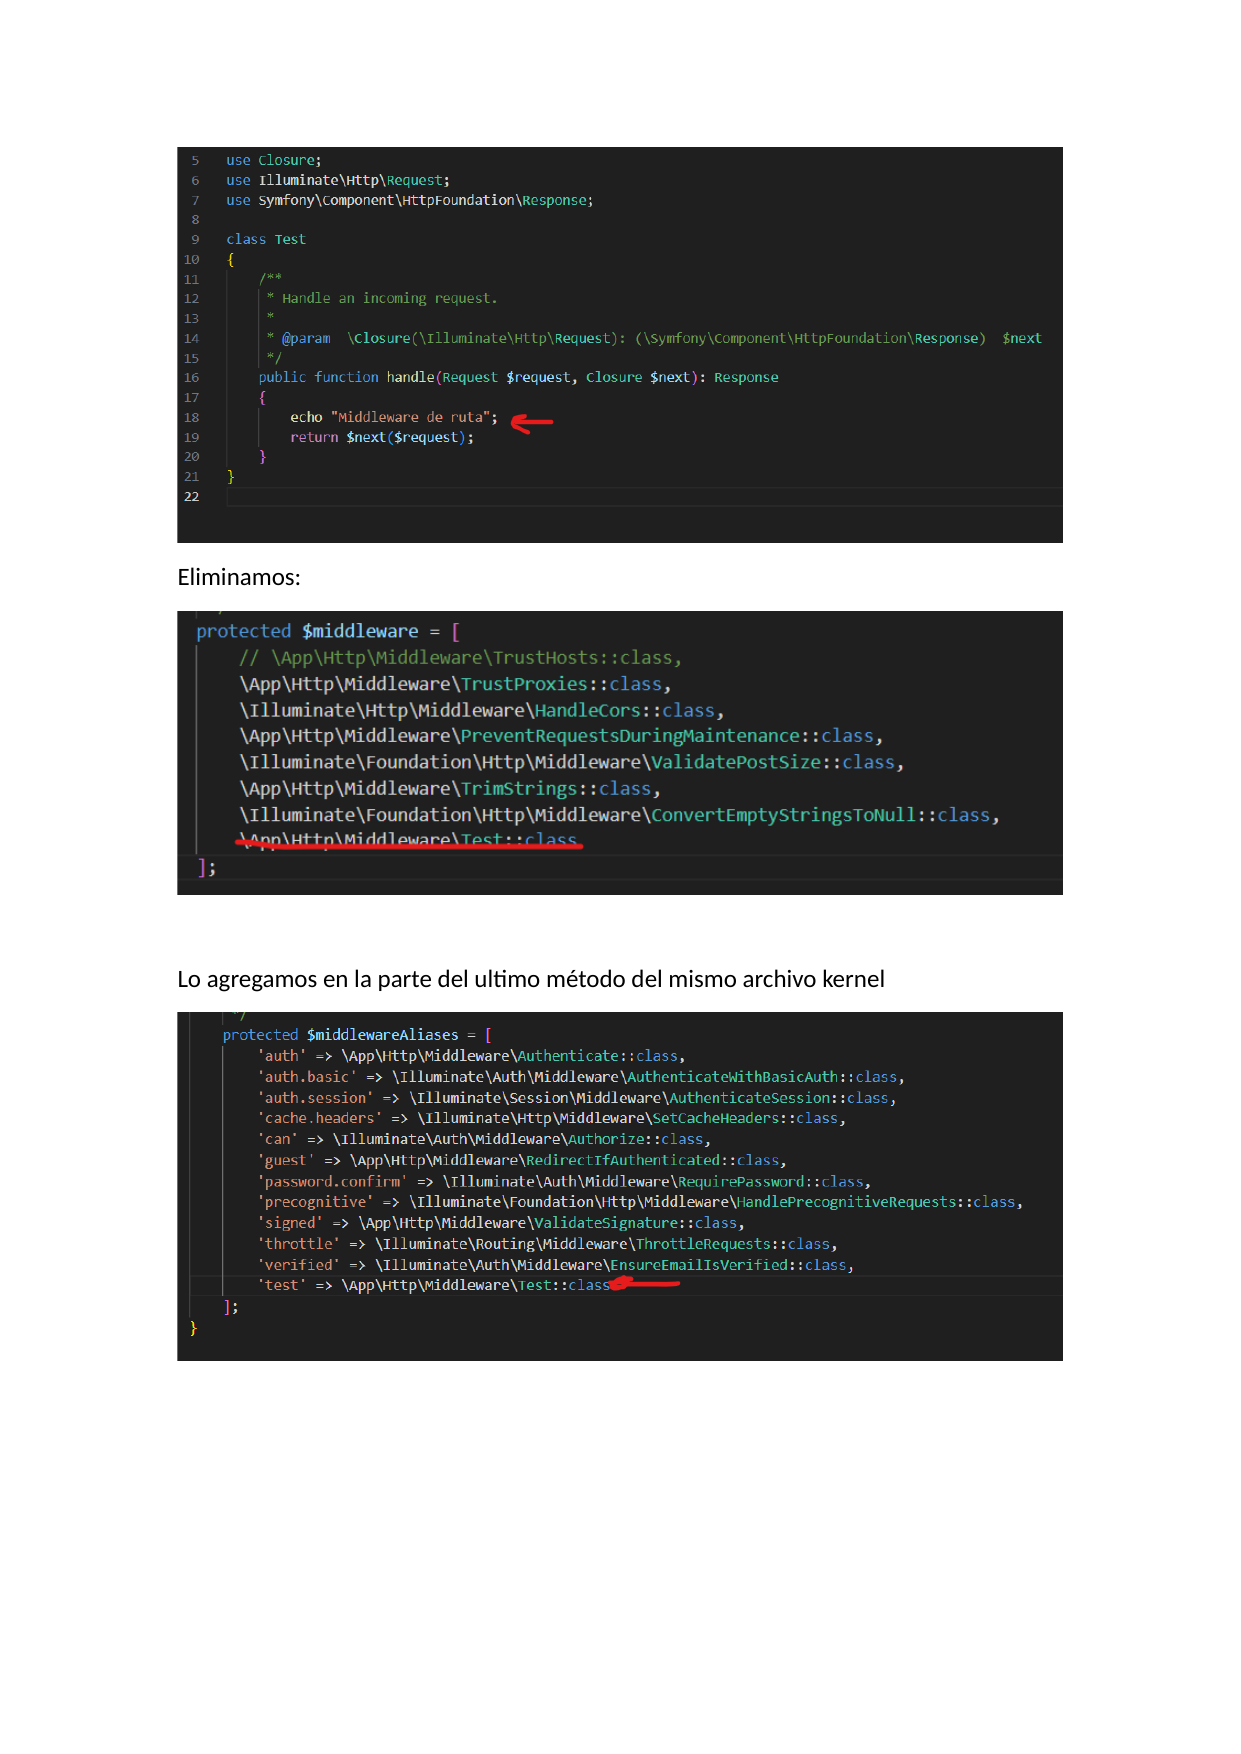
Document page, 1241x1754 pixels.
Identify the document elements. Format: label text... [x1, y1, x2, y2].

picture [177, 1012, 1063, 1361]
picture [177, 611, 1063, 895]
text Lo agregamos en la parte del ultimo método del mismo archivo kernel [177, 963, 1063, 994]
picture [177, 147, 1063, 543]
text Eliminamos: [177, 562, 1063, 592]
